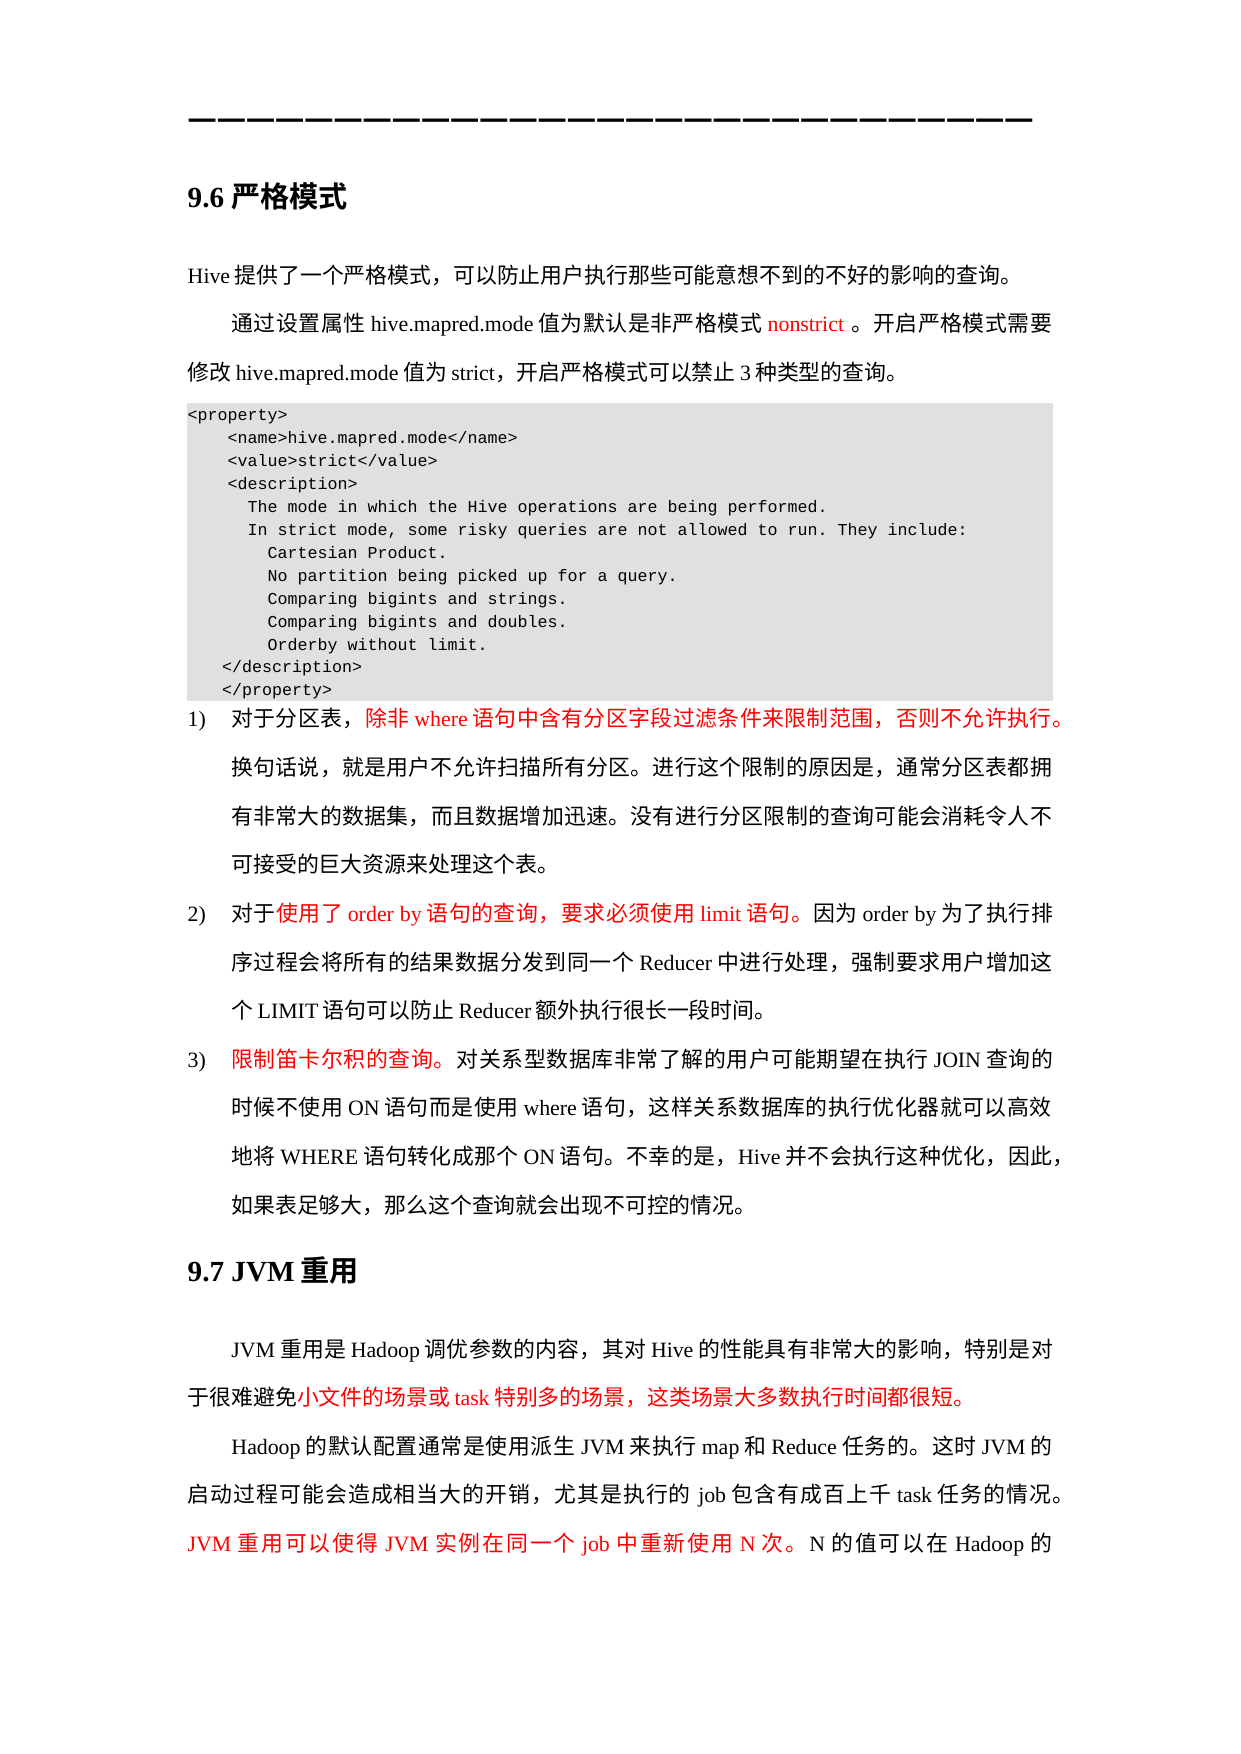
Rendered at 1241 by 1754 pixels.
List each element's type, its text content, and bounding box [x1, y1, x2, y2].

list 限制笛卡尔积的查询。对关系型数据库非常了解的用户可能期望在执行JOIN查询的时候不使用ON语句而是使用where语句，这样关系数据库的执行优化器就可以高效地将WHERE语句转化成那个ON语句。不幸的是，Hive并不会执行这种优化，因此，如果表足够大，那么这个查询就会出现不可控的情况。 [187, 1041, 1053, 1220]
text In strict mode, some risky queries are not allowed to run. They include: [187, 517, 1053, 540]
text No partition being picked up for a query. [187, 563, 1053, 586]
text Orderby without limit. [187, 632, 1053, 655]
text The mode in which the Hive operations are being performed. [187, 494, 1053, 517]
text <description> [187, 472, 1053, 494]
text Hive提供了一个严格模式，可以防止用户执行那些可能意想不到的不好的影响的查询。 [187, 257, 1053, 290]
subtitle 9.6 严格模式 [187, 162, 1053, 227]
text Cartesian Product. [187, 540, 1053, 563]
subtitle 9.7 JVM重用 [187, 1236, 1053, 1301]
text <property> [187, 403, 1053, 426]
list 对于使用了order by语句的查询，要求必须使用limit语句。因为order by为了执行排序过程会将所有的结果数据分发到同一个Reducer中进行处理，强制要求用户增加这个LIMIT语句可以防止Reducer额外执行很长一段时间。 [187, 895, 1053, 1025]
text <name>hive.mapred.mode</name> [187, 426, 1053, 449]
text </property> [187, 678, 1053, 701]
text Comparing bigints and strings. [187, 586, 1053, 609]
text </description> [187, 655, 1053, 678]
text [187, 1428, 1053, 1558]
text 通过设置属性hive.mapred.mode值为默认是非严格模式nonstrict 。开启严格模式需要修改hive.mapred.mode值为strict，开启严格模式可以禁止3种类型的查询。 [187, 306, 1053, 387]
text JVM重用是Hadoop调优参数的内容，其对Hive的性能具有非常大的影响，特别是对于很难避免小文件的场景或task特别多的场景，这类场景大多数执行时间都很短。 [187, 1331, 1053, 1412]
text <value>strict</value> [187, 449, 1053, 472]
text Comparing bigints and doubles. [187, 609, 1053, 632]
list 对于分区表，除非where语句中含有分区字段过滤条件来限制范围，否则不允许执行。换句话说，就是用户不允许扫描所有分区。进行这个限制的原因是，通常分区表都拥有非常大的数据集，而且数据增加迅速。没有进行分区限制的查询可能会消耗令人不可接受的巨大资源来处理这个表。 [187, 701, 1053, 879]
